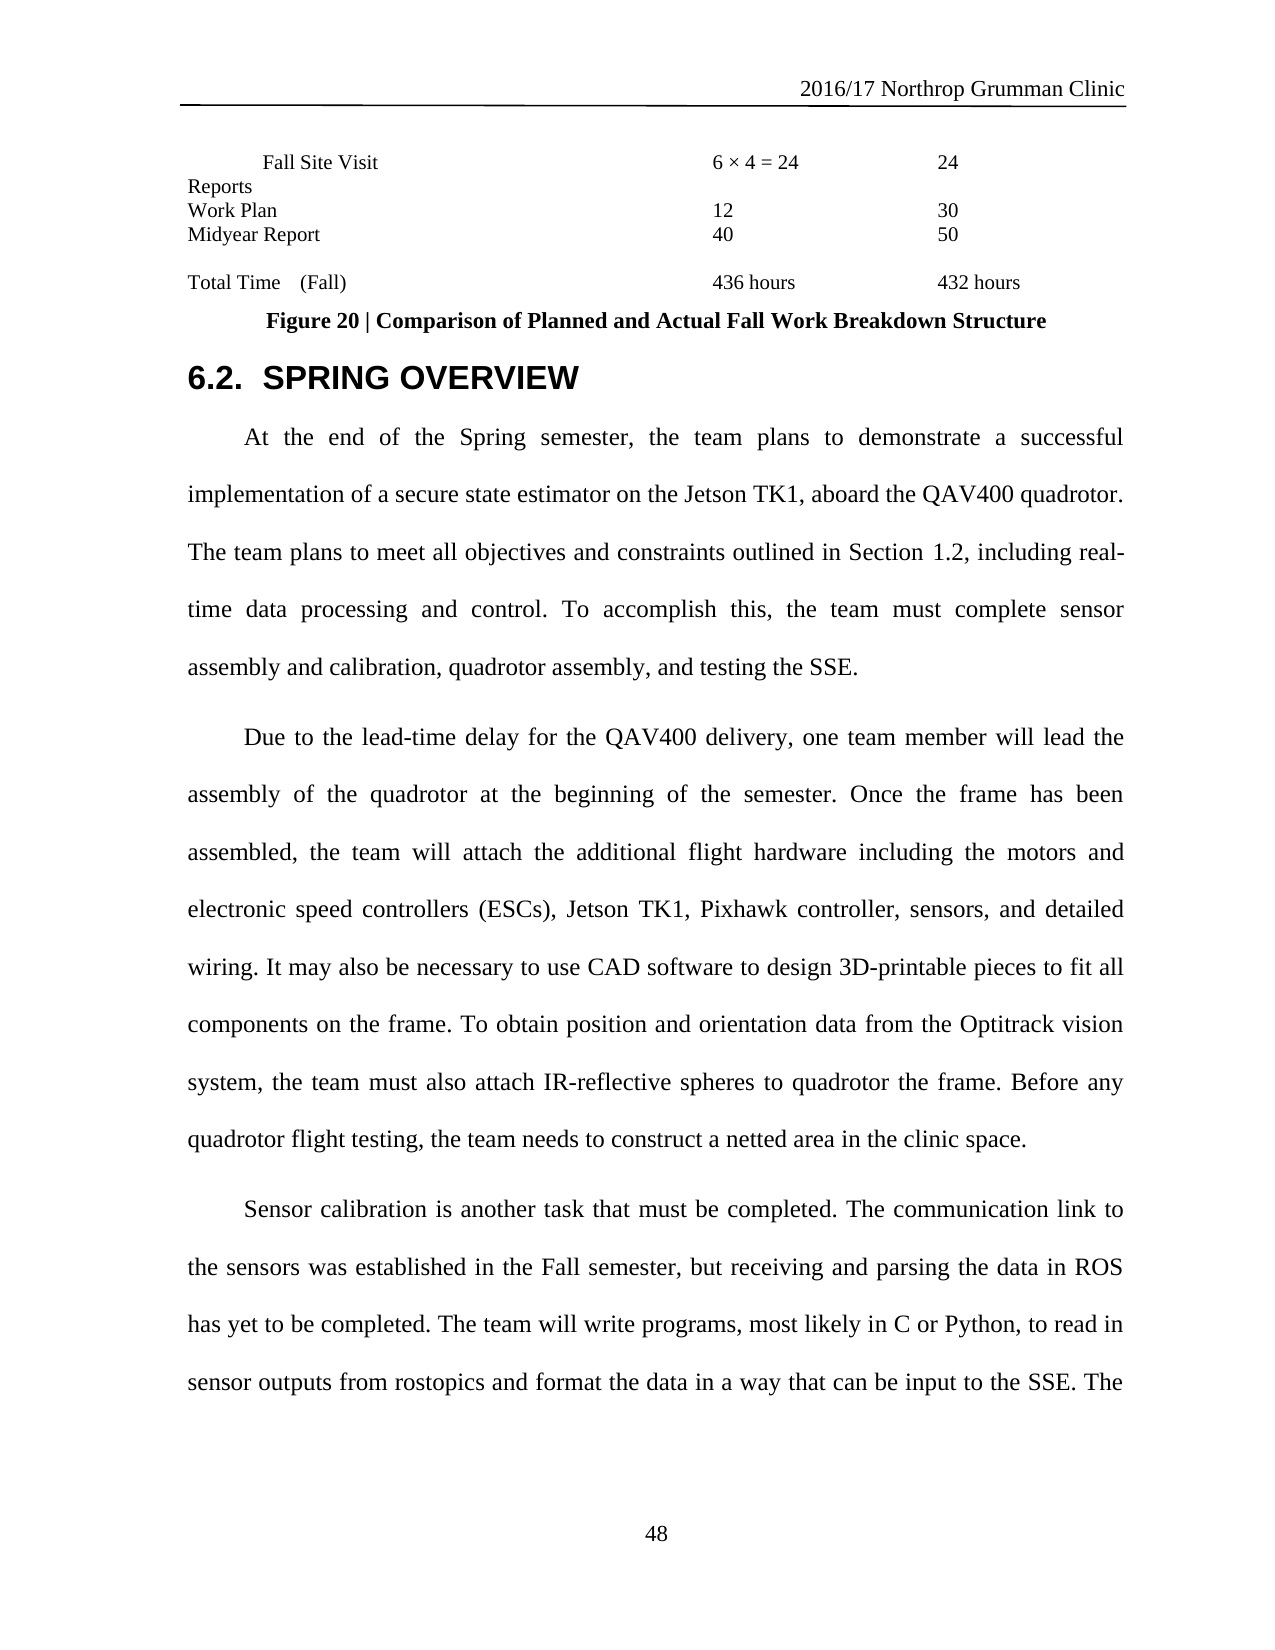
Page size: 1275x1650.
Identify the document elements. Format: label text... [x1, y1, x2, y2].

text Work Plan 12 30 [187, 198, 1125, 222]
text Due to the lead-time delay for the QAV400 delivery, one team member will lead the assembly of the quadrotor at the beginning of the semester. Once the frame has been assembled, the team will attach the additional flight hardware including the motors and electronic speed controllers (ESCs), Jetson TK1, Pixhawk controller, sensors, and detailed wiring. It may also be necessary to use CAD software to design 3D-printable pieces to fit all components on the frame. To obtain position and orientation data from the Optitrack vision system, the team must also attach IR-reflective spheres to quadrotor the frame. Before any quadrotor flight testing, the team needs to construct a netted area in the clinic space. [187, 722, 1125, 1153]
text Total Time (Fall) 436 hours 432 hours [187, 270, 1125, 294]
text At the end of the Spring semester, the team plans to demonstrate a successful implementation of a secure state estimator on the Jetson TK1, aboard the QAV400 quadrotor. The team plans to meet all objectives and constraints outlined in Section 1.2, including real-time data processing and control. To accomplish this, the team must complete sensor assembly and calibration, quadrotor assembly, and testing the SSE. [187, 422, 1125, 680]
subtitle Spring overview [187, 358, 1125, 397]
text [187, 1194, 1125, 1395]
text Reports [187, 174, 1125, 198]
text Midyear Report 40 50 [187, 222, 1125, 246]
text Fall Site Visit 6 × 4 = 24 24 [187, 150, 1125, 174]
